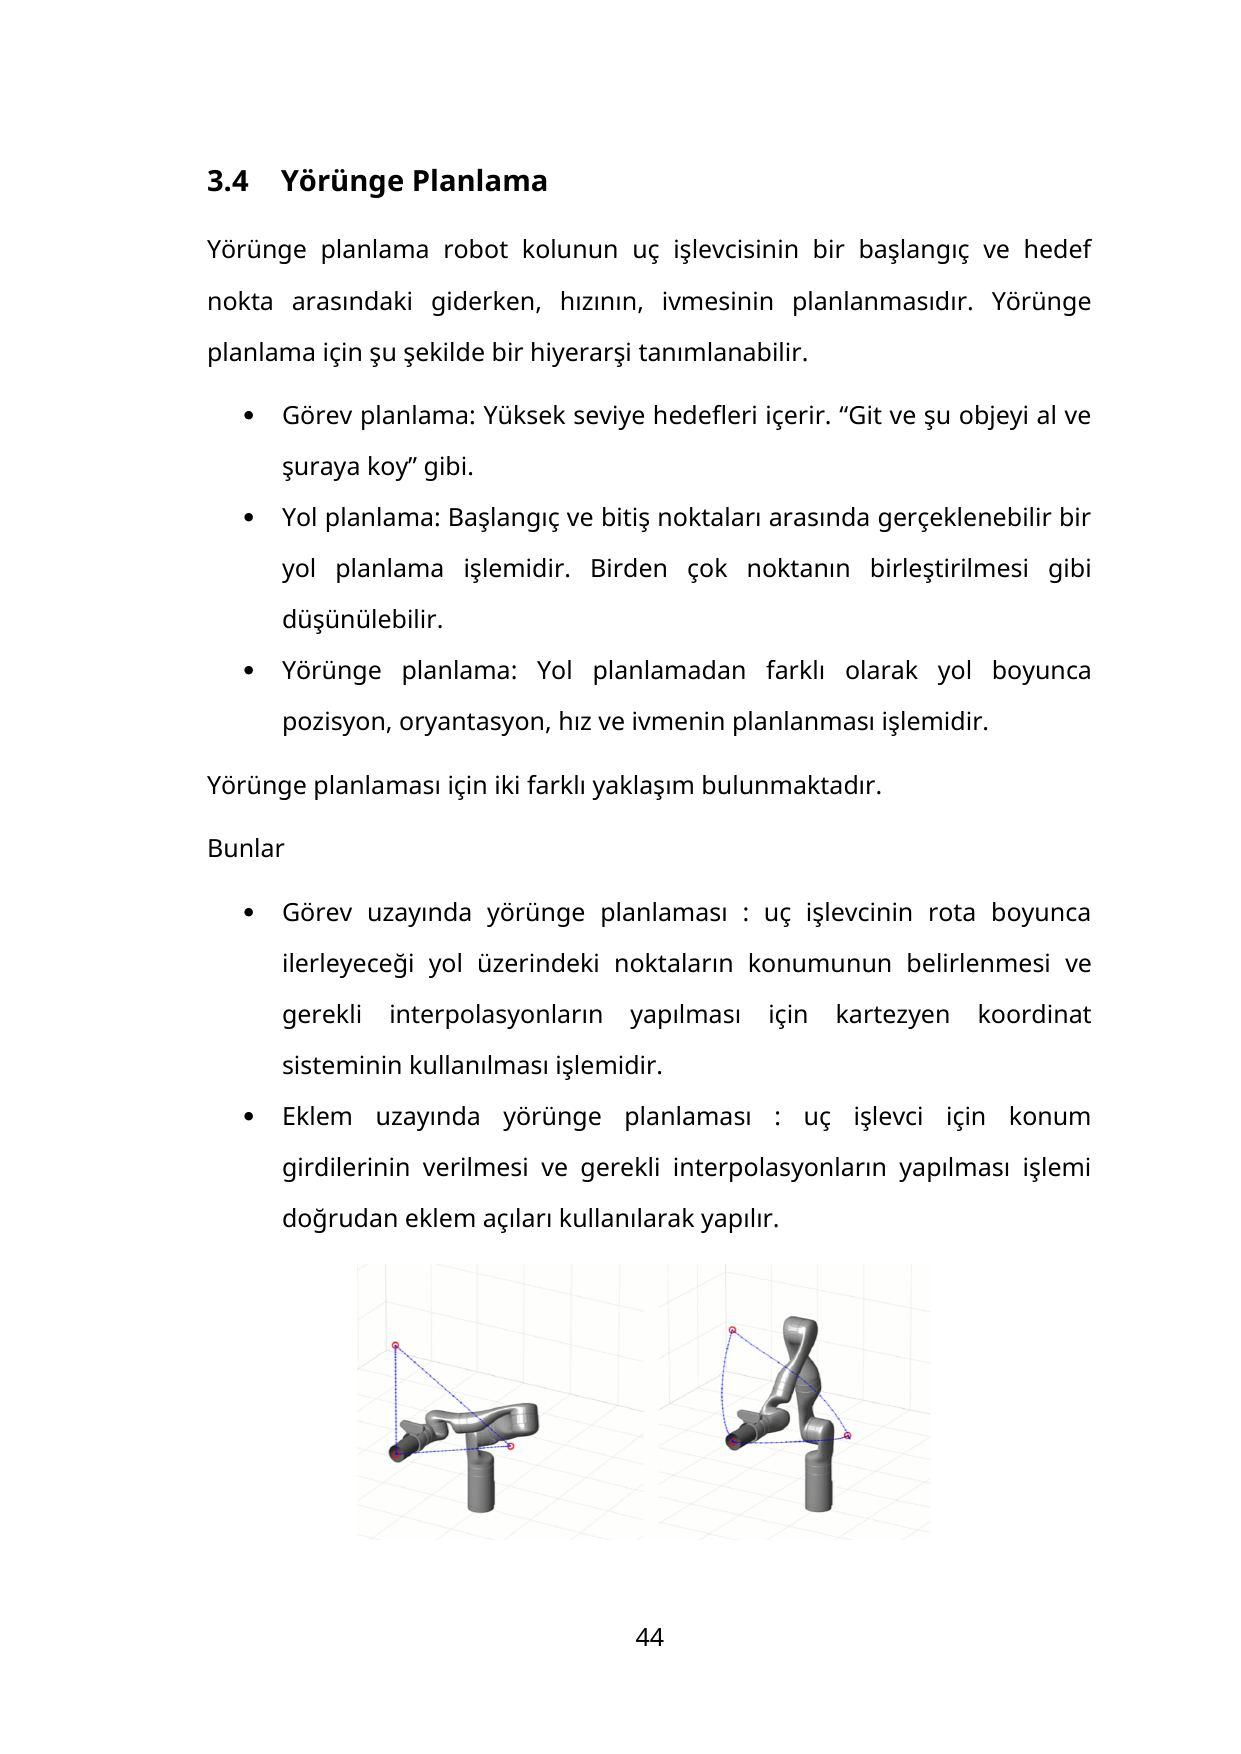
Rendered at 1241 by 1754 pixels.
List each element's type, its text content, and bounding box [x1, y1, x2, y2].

list Eklem uzayında yörünge planlaması : uç işlevci için konum girdilerinin verilmesi ve gerekli interpolasyonların yapılması işlemi doğrudan eklem açıları kullanılarak yapılır. [244, 1099, 1092, 1235]
list Yörünge planlama: Yol planlamadan farklı olarak yol boyunca pozisyon, oryantasyon, hız ve ivmenin planlanması işlemidir. [244, 653, 1092, 738]
text Yörünge planlama robot kolunun uç işlevcisinin bir başlangıç ve hedef nokta arasındaki giderken, hızının, ivmesinin planlanmasıdır. Yörünge planlama için şu şekilde bir hiyerarşi tanımlanabilir. [207, 232, 1092, 368]
picture [356, 1264, 943, 1540]
text Bunlar [207, 831, 1092, 865]
text Yörünge planlaması için iki farklı yaklaşım bulunmaktadır. [207, 768, 1092, 802]
list Görev planlama: Yüksek seviye hedefleri içerir. “Git ve şu objeyi al ve şuraya koy” gibi. [244, 398, 1092, 483]
list Görev uzayında yörünge planlaması : uç işlevcinin rota boyunca ilerleyeceği yol üzerindeki noktaların konumunun belirlenmesi ve gerekli interpolasyonların yapılması için kartezyen koordinat sisteminin kullanılması işlemidir. [244, 895, 1092, 1082]
list Yol planlama: Başlangıç ve bitiş noktaları arasında gerçeklenebilir bir yol planlama işlemidir. Birden çok noktanın birleştirilmesi gibi düşünülebilir. [244, 500, 1092, 636]
title Yörünge Planlama [207, 160, 1092, 200]
